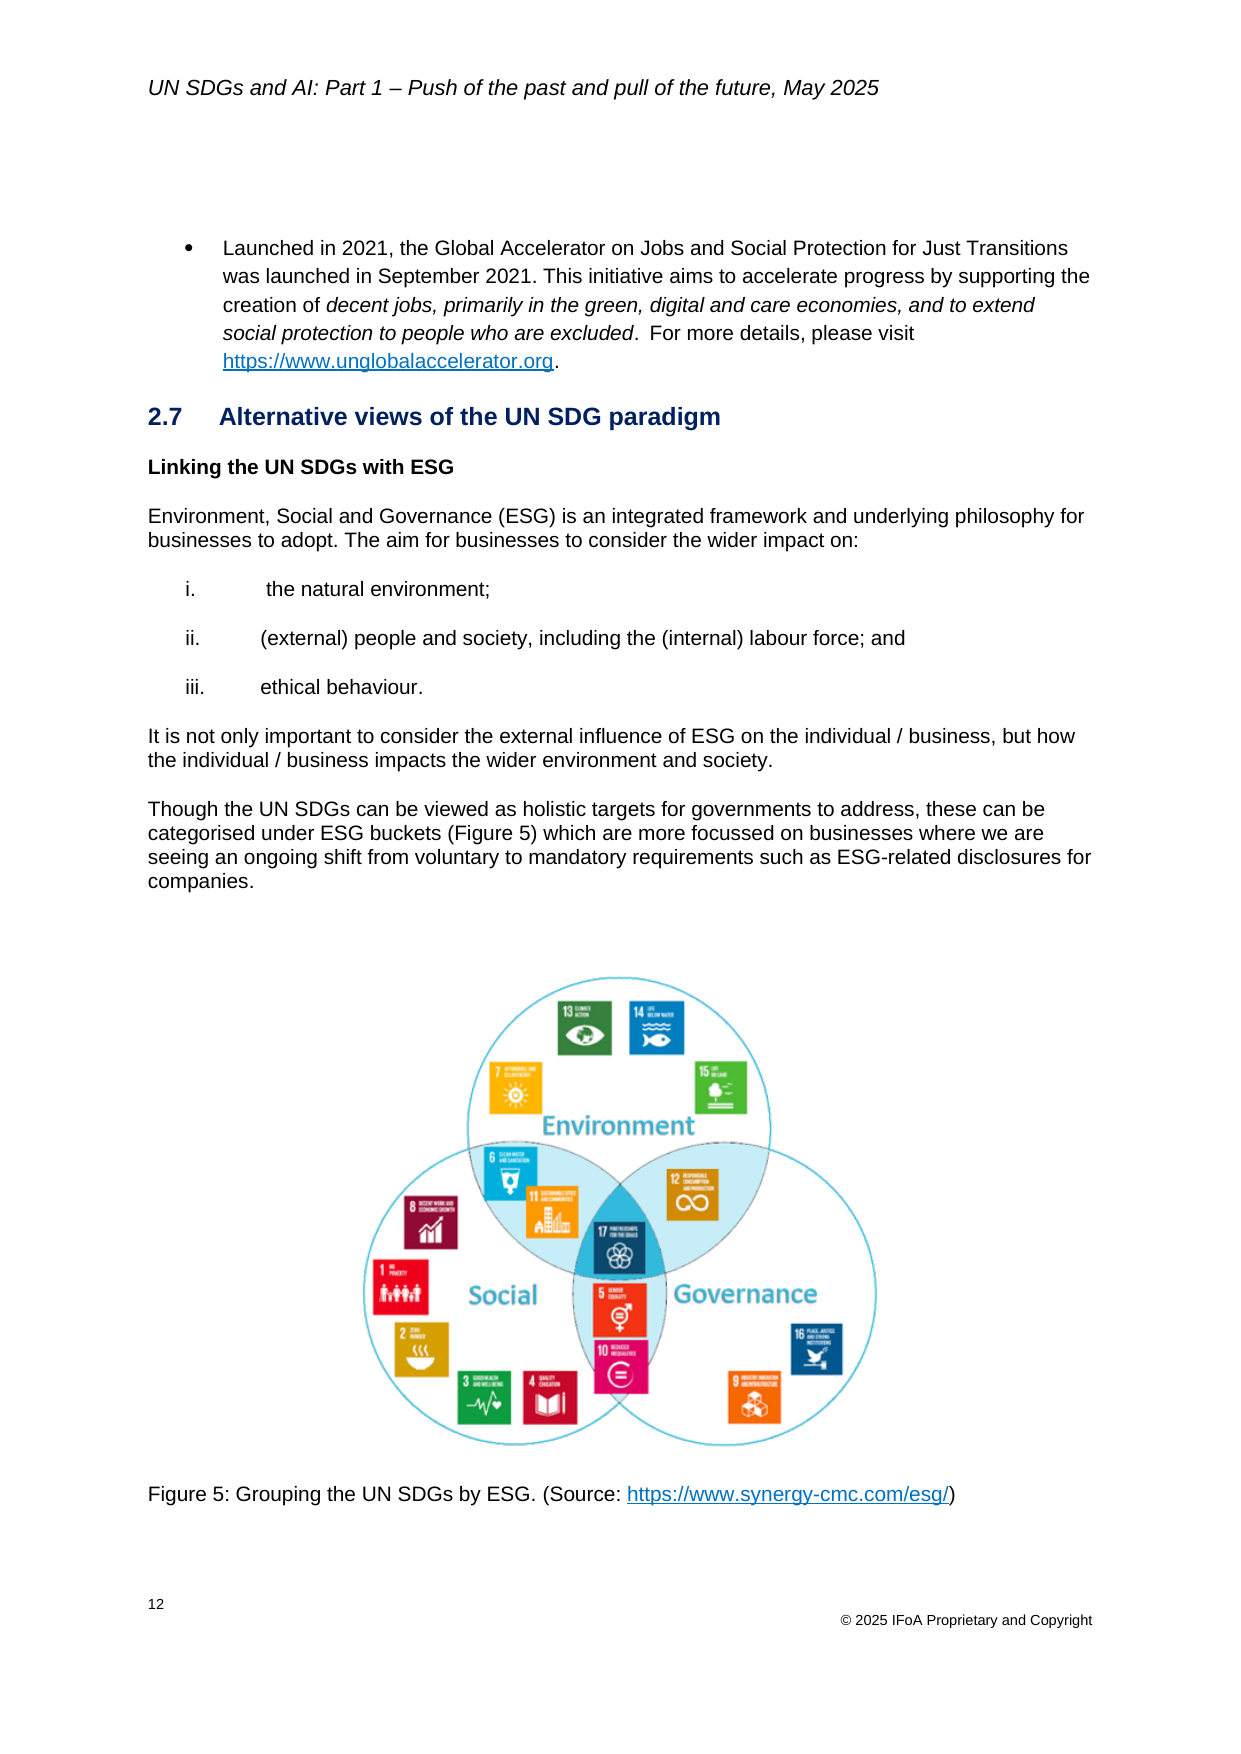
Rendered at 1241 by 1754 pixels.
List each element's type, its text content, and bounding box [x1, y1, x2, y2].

picture [338, 966, 902, 1457]
text It is not only important to consider the external influence of ESG on the individual / business, but how the individual / business impacts the wider environment and society. [148, 724, 1092, 772]
list (external) people and society, including the (internal) labour force; and [185, 626, 1092, 650]
list the natural environment; [185, 577, 1092, 601]
list Launched in 2021, the Global Accelerator on Jobs and Social Protection for Just Transitions was launched in September 2021. This initiative aims to accelerate progress by supporting the creation of decent jobs, primarily in the green, digital and care economies, and to extend social protection to people who are excluded. For more details, please visit https://www.unglobalaccelerator.org. [185, 236, 1092, 372]
text Though the UN SDGs can be viewed as holistic targets for governments to address, these can be categorised under ESG buckets (Figure 5) which are more focussed on businesses where we are seeing an ongoing shift from voluntary to mandatory requirements such as ESG-related disclosures for companies. [148, 797, 1092, 893]
list ethical behaviour. [185, 675, 1092, 699]
subtitle Linking the UN SDGs with ESG [148, 455, 1092, 479]
text Environment, Social and Governance (ESG) is an integrated framework and underlying philosophy for businesses to adopt. The aim for businesses to consider the wider impact on: [148, 504, 1092, 552]
text Figure 5: Grouping the UN SDGs by ESG. (Source: https://www.synergy-cmc.com/esg/) [148, 1482, 1092, 1506]
subtitle Alternative views of the UN SDG paradigm [148, 401, 1092, 430]
